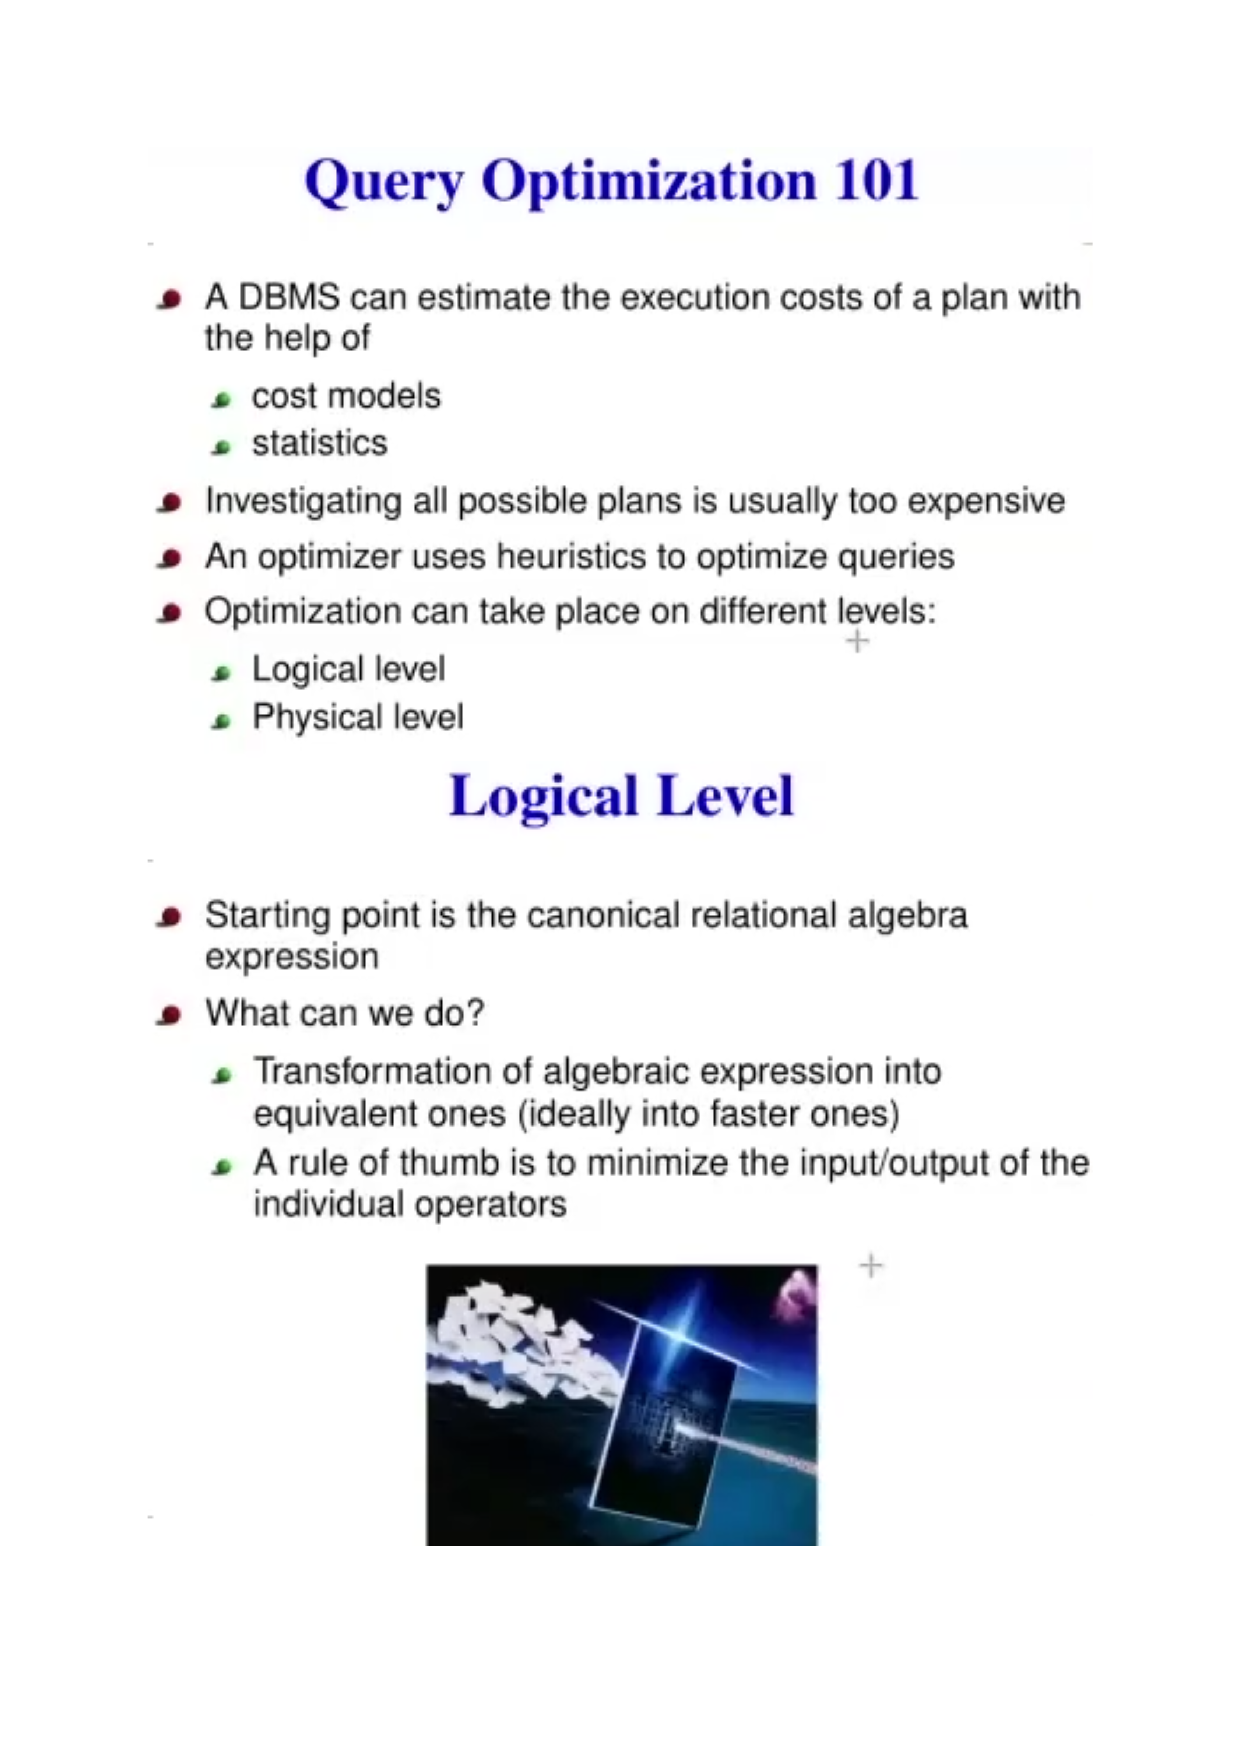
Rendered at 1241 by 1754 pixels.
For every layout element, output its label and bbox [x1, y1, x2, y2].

picture [147, 761, 1093, 1546]
picture [147, 147, 1093, 760]
